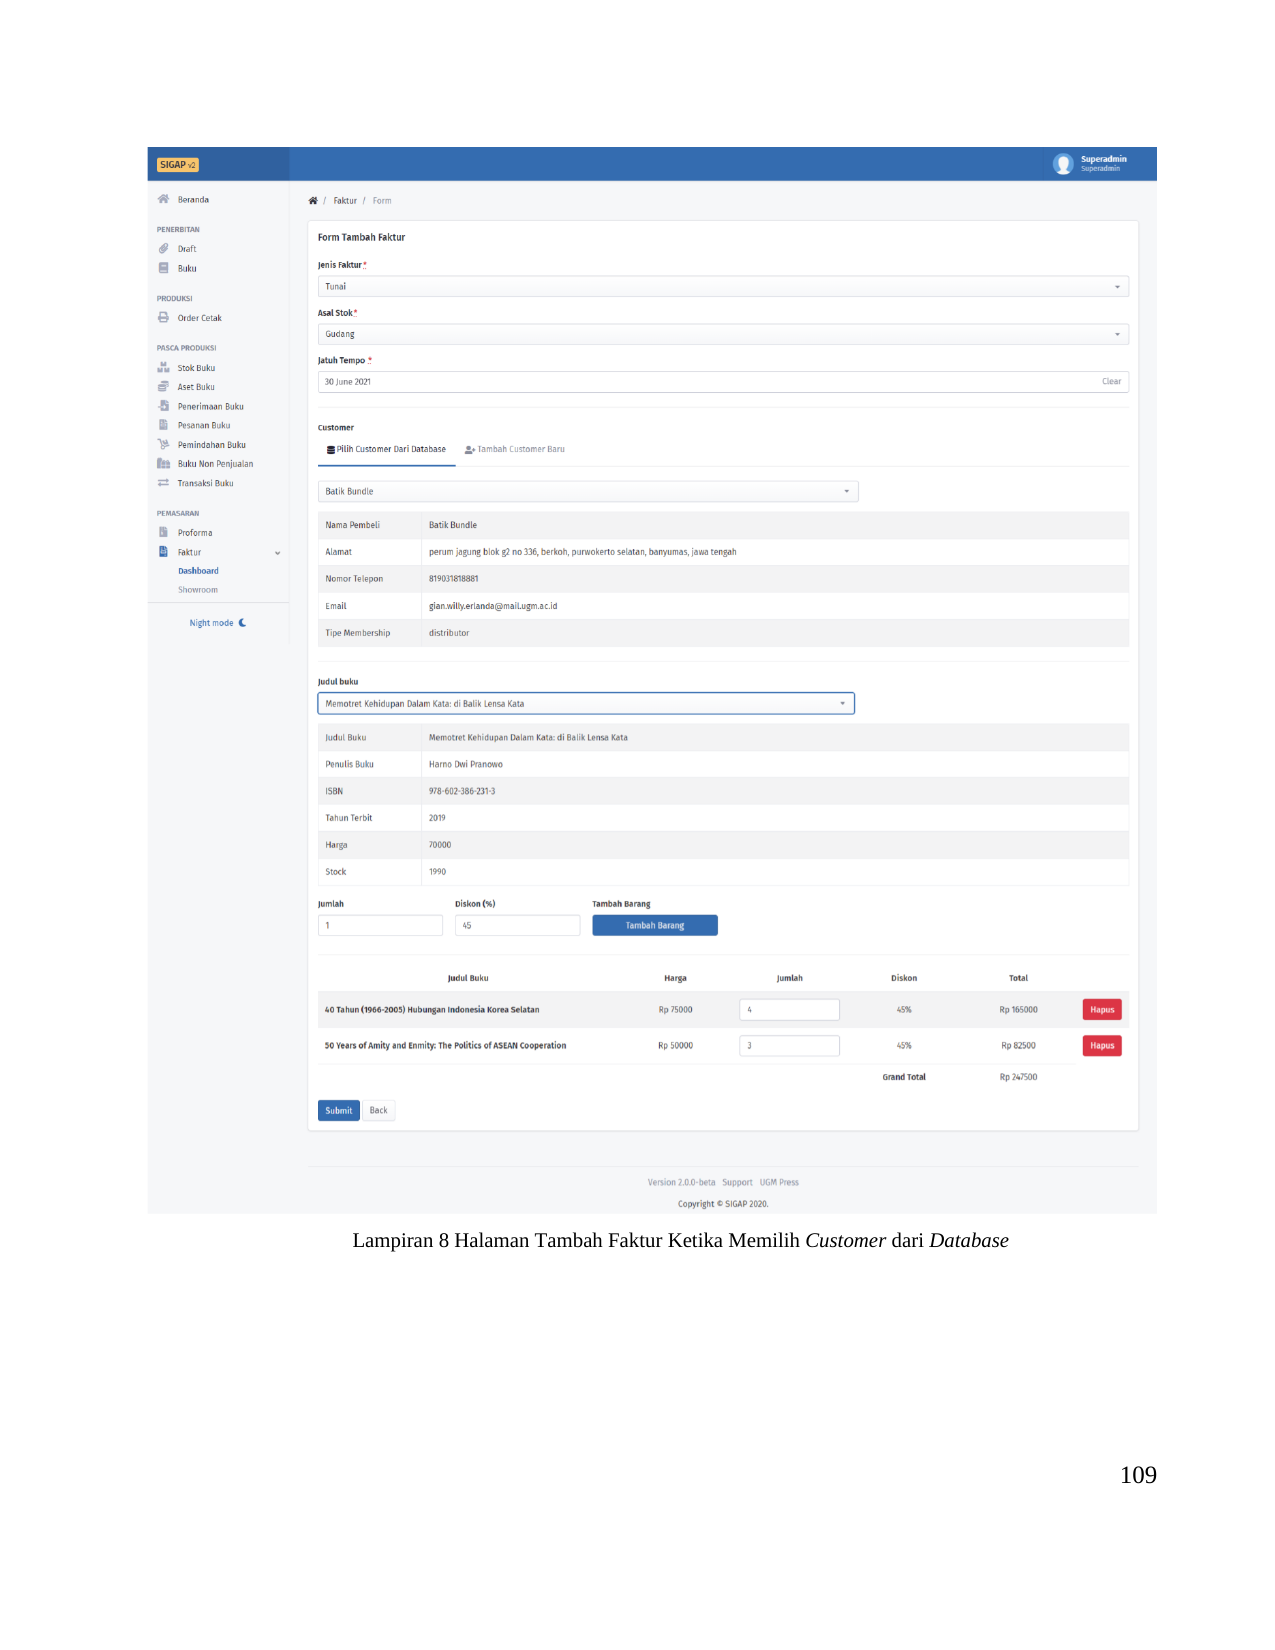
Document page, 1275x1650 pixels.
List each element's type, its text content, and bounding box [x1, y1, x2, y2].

picture [147, 147, 1157, 1214]
text Lampiran 8 Halaman Tambah Faktur Ketika Memilih Customer dari Database [148, 1227, 1157, 1252]
